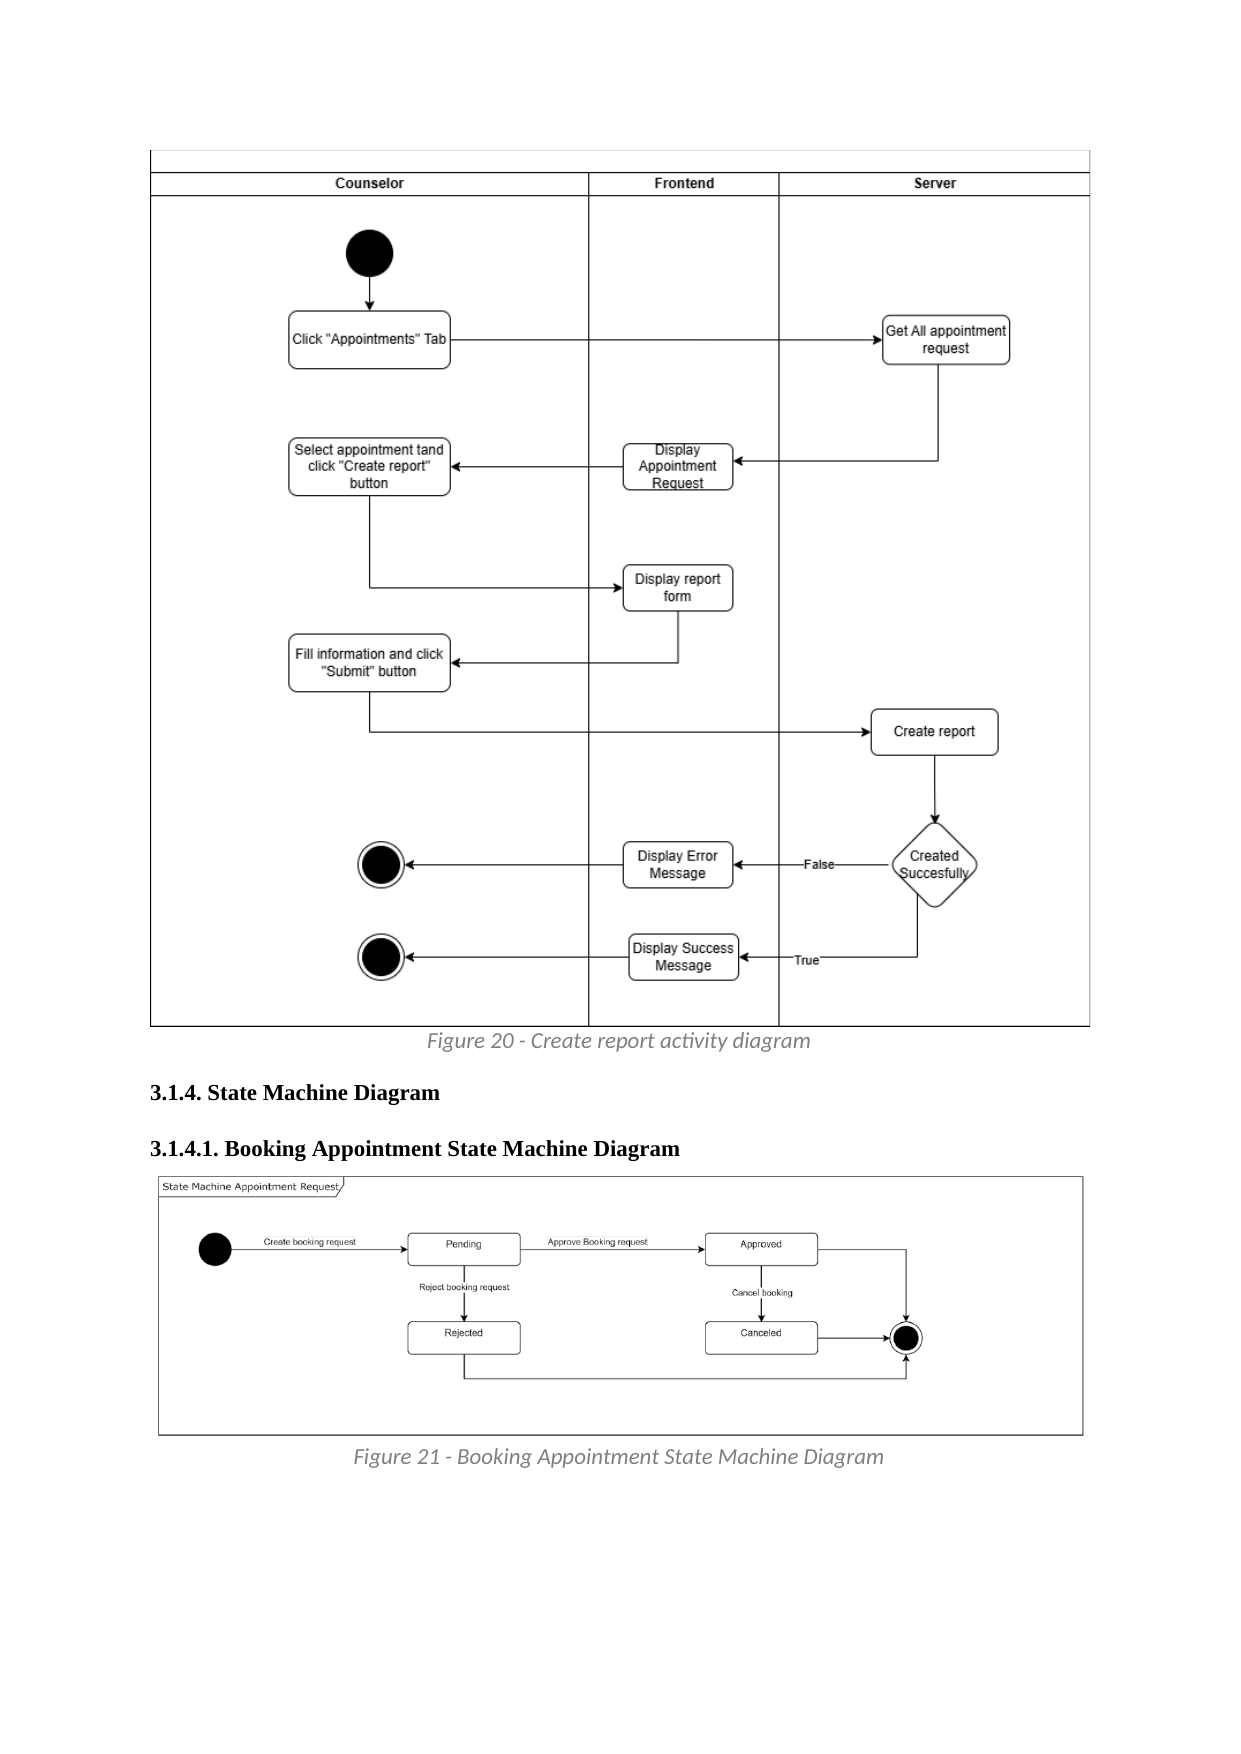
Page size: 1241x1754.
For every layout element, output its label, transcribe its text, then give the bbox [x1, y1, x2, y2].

subtitle 3.1.4.1. Booking Appointment State Machine Diagram [150, 1135, 1090, 1161]
subtitle 3.1.4. State Machine Diagram [150, 1079, 1090, 1106]
picture [150, 1169, 1091, 1443]
picture [150, 150, 1091, 1027]
